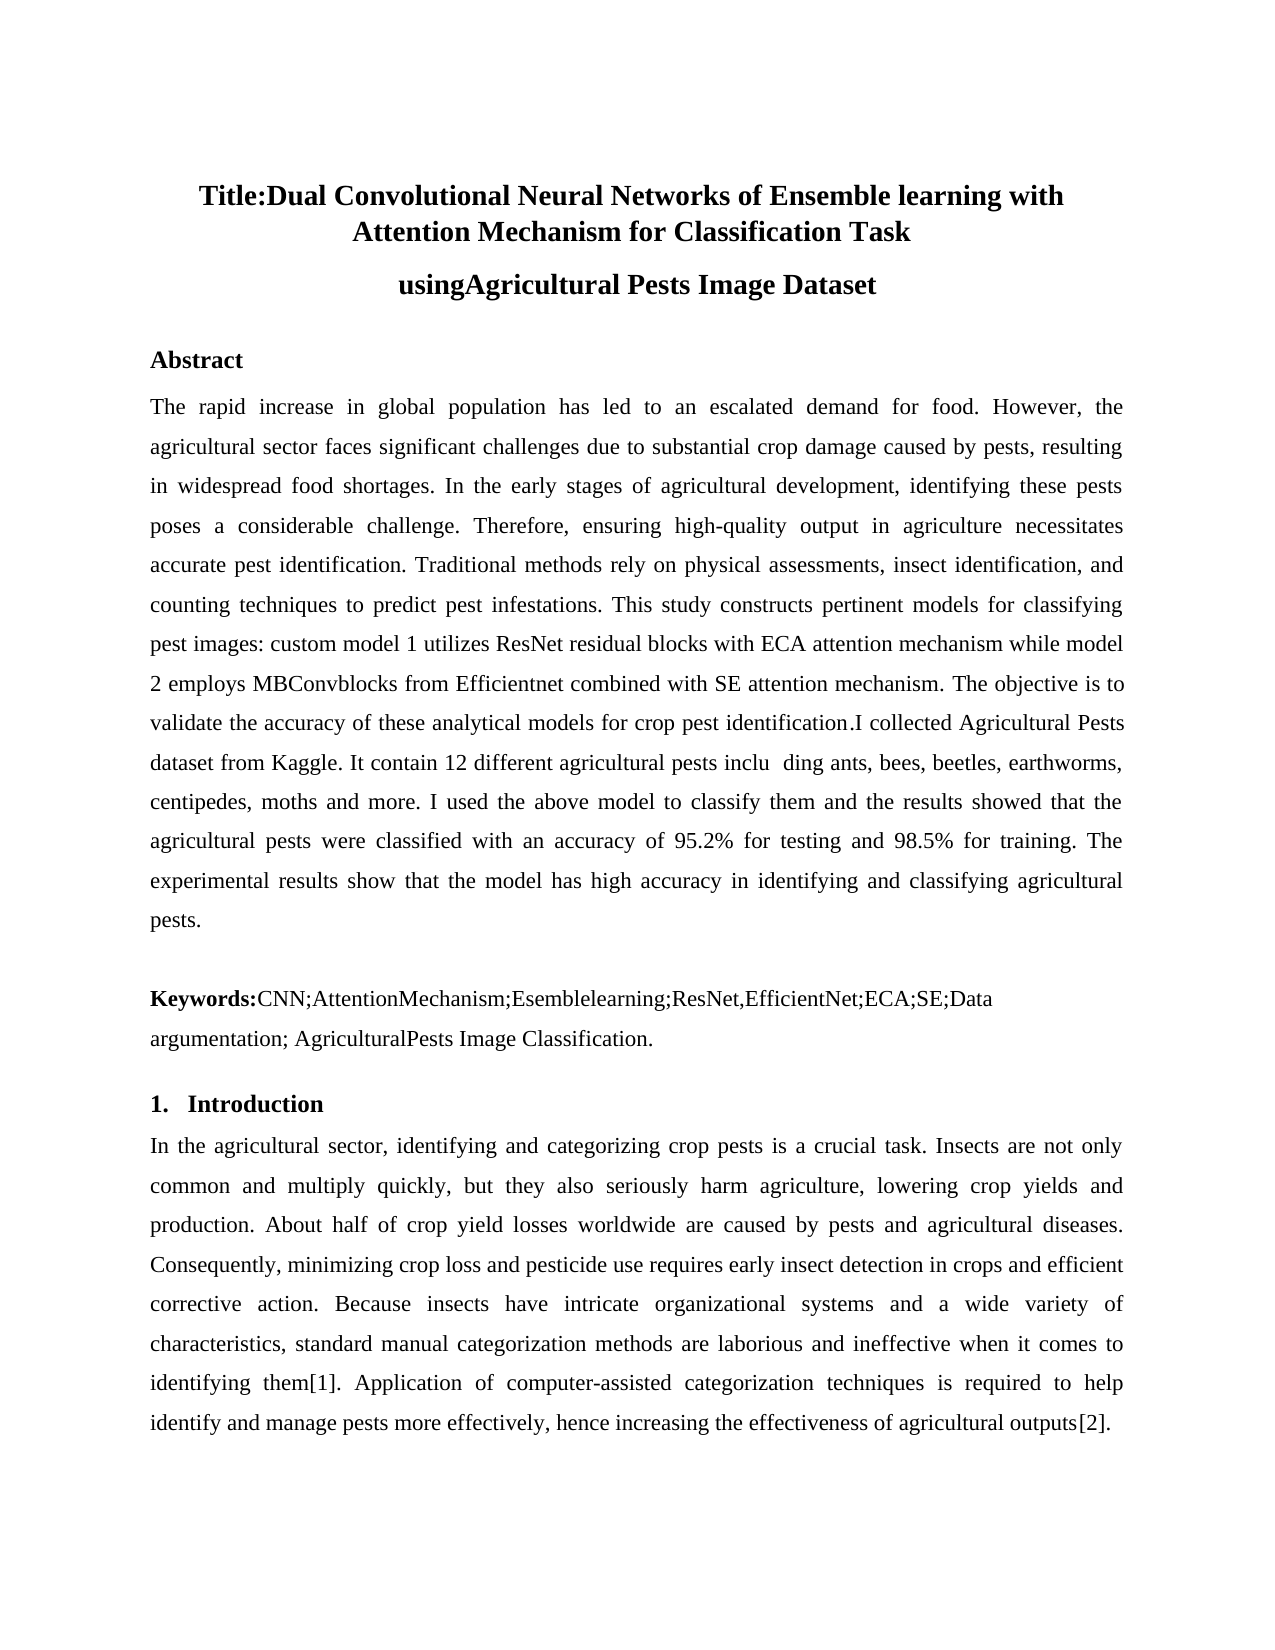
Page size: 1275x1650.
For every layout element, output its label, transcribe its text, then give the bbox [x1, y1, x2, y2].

text In the agricultural sector, identifying and categorizing crop pests is a crucial task. Insects are not only common and multiply quickly, but they also seriously harm agriculture, lowering crop yields and production. About half of crop yield losses worldwide are caused by pests and agricultural diseases. Consequently, minimizing crop loss and pesticide use requires early insect detection in crops and efficient corrective action. Because insects have intricate organizational systems and a wide variety of characteristics, standard manual categorization methods are laborious and ineffective when it comes to identifying them[1]. Application of computer-assisted categorization techniques is required to help identify and manage pests more effectively, hence increasing the effectiveness of agricultural outputs[2]. [150, 1133, 1125, 1435]
text The rapid increase in global population has led to an escalated demand for food. However, the agricultural sector faces significant challenges due to substantial crop damage caused by pests, resulting in widespread food shortages. In the early stages of agricultural development, identifying these pests poses a considerable challenge. Therefore, ensuring high-quality output in agriculture necessitates accurate pest identification. Traditional methods rely on physical assessments, insect identification, and counting techniques to predict pest infestations. This study constructs pertinent models for classifying pest images: custom model 1 utilizes ResNet residual blocks with ECA attention mechanism while model 2 employs MBConvblocks from Efficientnet combined with SE attention mechanism. The objective is to validate the accuracy of these analytical models for crop pest identification.I collected Agricultural Pests dataset from Kaggle. It contain 12 different agricultural pests inclu ding ants, bees, beetles, earthworms, centipedes, moths and more. I used the above model to classify them and the results showed that the agricultural pests were classified with an accuracy of 95.2% for testing and 98.5% for training. The experimental results show that the model has high accuracy in identifying and classifying agricultural pests. [150, 393, 1125, 933]
text Title:Dual Convolutional Neural Networks of Ensemble learning with Attention Mechanism for Classification Task [150, 178, 1113, 248]
text Keywords:CNN;AttentionMechanism;Esemblelearning;ResNet,EfficientNet;ECA;SE;Data argumentation; AgriculturalPests Image Classification. [150, 986, 1125, 1051]
text usingAgricultural Pests Image Dataset [150, 267, 1125, 300]
text Abstract [150, 346, 1125, 374]
subtitle Introduction [150, 1089, 1125, 1118]
